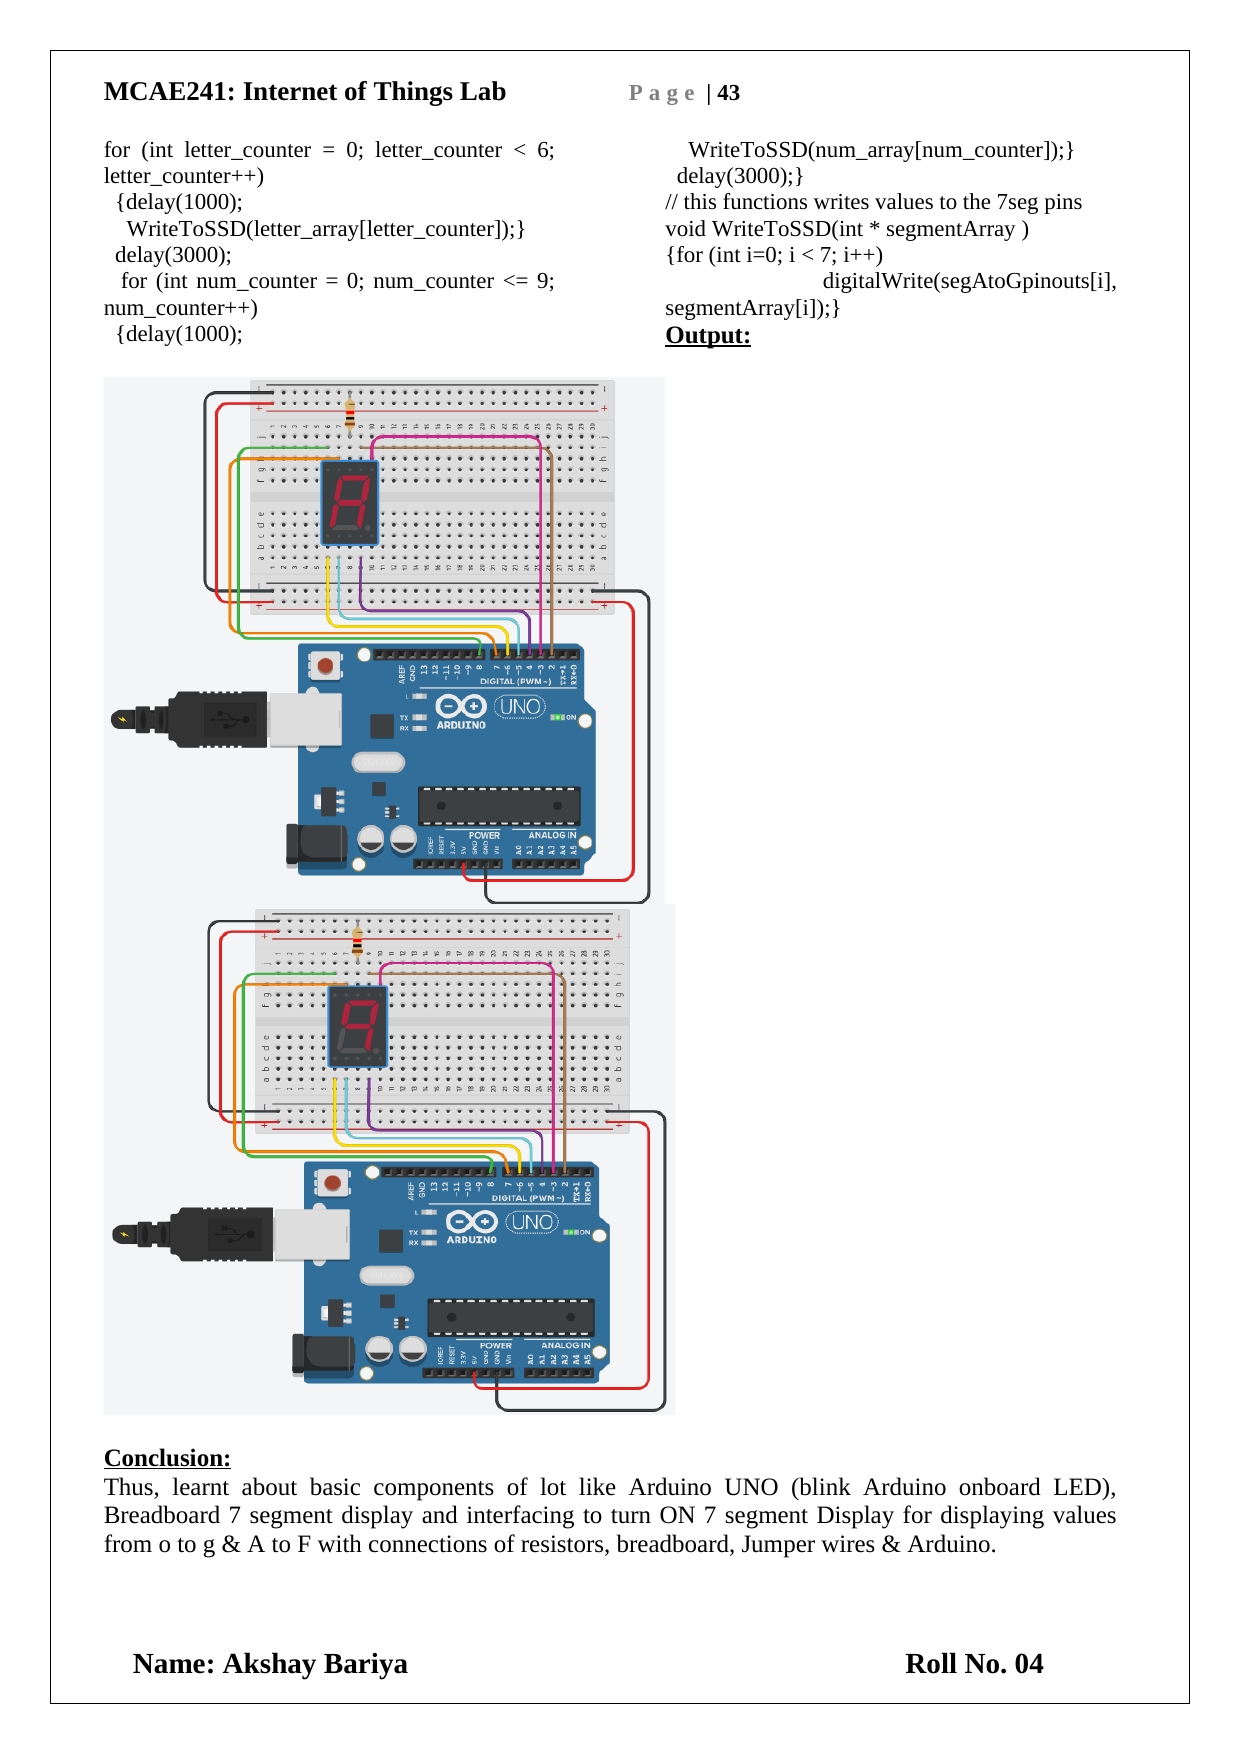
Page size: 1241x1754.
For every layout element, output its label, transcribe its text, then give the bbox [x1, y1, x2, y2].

picture [103, 377, 675, 1415]
text for (int num_counter = 0; num_counter <= 9; num_counter++) [103, 267, 556, 320]
text WriteToSSD(letter_array[letter_counter]);} [103, 215, 556, 241]
text WriteToSSD(num_array[num_counter]);} [665, 136, 1117, 162]
text Conclusion: [103, 1443, 1117, 1472]
text for (int letter_counter = 0; letter_counter < 6; letter_counter++) [103, 136, 556, 188]
text Output: [665, 320, 1117, 349]
text delay(3000); [103, 241, 556, 267]
text void WriteToSSD(int * segmentArray ) [665, 215, 1117, 241]
text {delay(1000); [103, 320, 556, 347]
text {for (int i=0; i < 7; i++) [665, 241, 1117, 267]
text Thus, learnt about basic components of lot like Arduino UNO (blink Arduino onboard LED), Breadboard 7 segment display and interfacing to turn ON 7 segment Display for displaying values from o to g & A to F with connections of resistors, breadboard, Jumper wires & Arduino. [103, 1472, 1117, 1558]
text delay(3000);} [665, 162, 1117, 188]
text digitalWrite(segAtoGpinouts[i], segmentArray[i]);} [665, 267, 1117, 320]
text {delay(1000); [103, 188, 556, 215]
text // this functions writes values to the 7seg pins [665, 188, 1117, 215]
